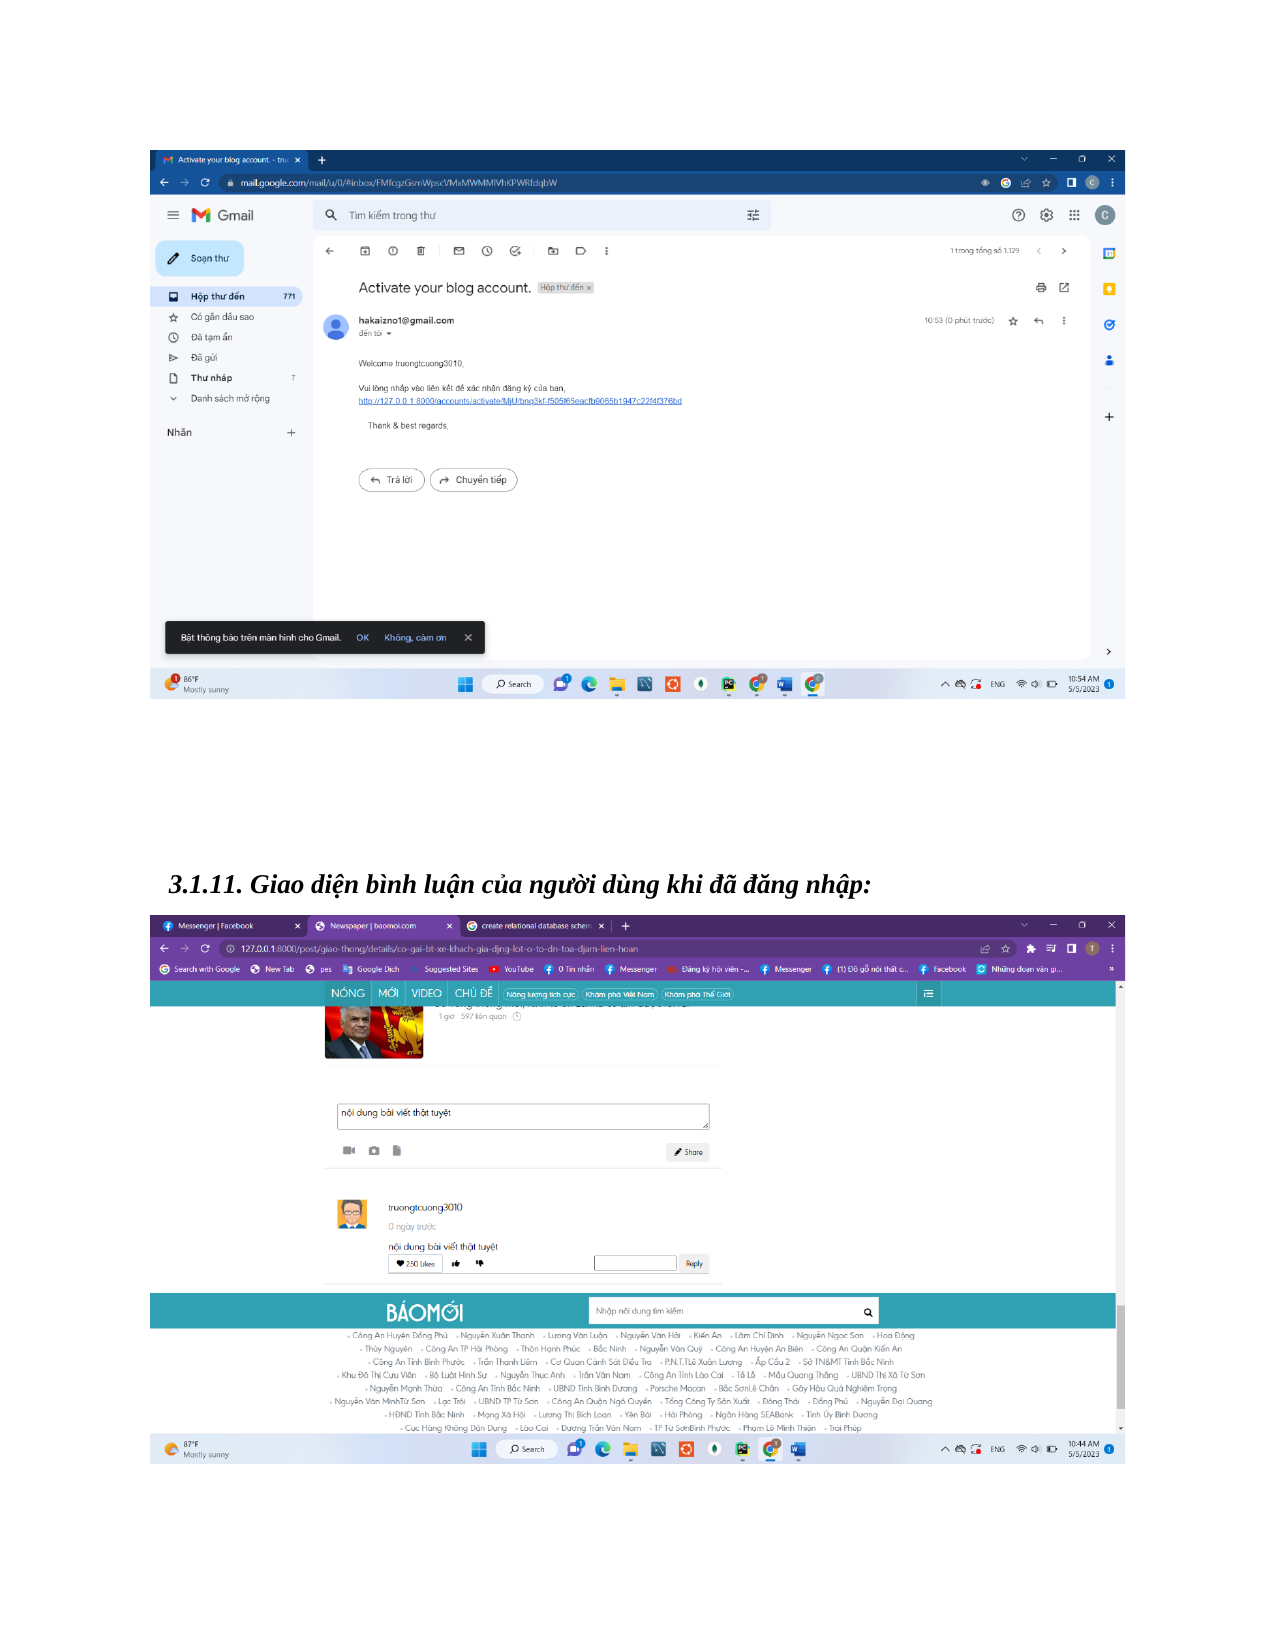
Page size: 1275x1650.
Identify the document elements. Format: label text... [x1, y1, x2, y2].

picture [150, 915, 1125, 1464]
picture [150, 150, 1125, 699]
text Giao diện bình luận của người dùng khi đã đăng nhập: [159, 868, 1125, 899]
